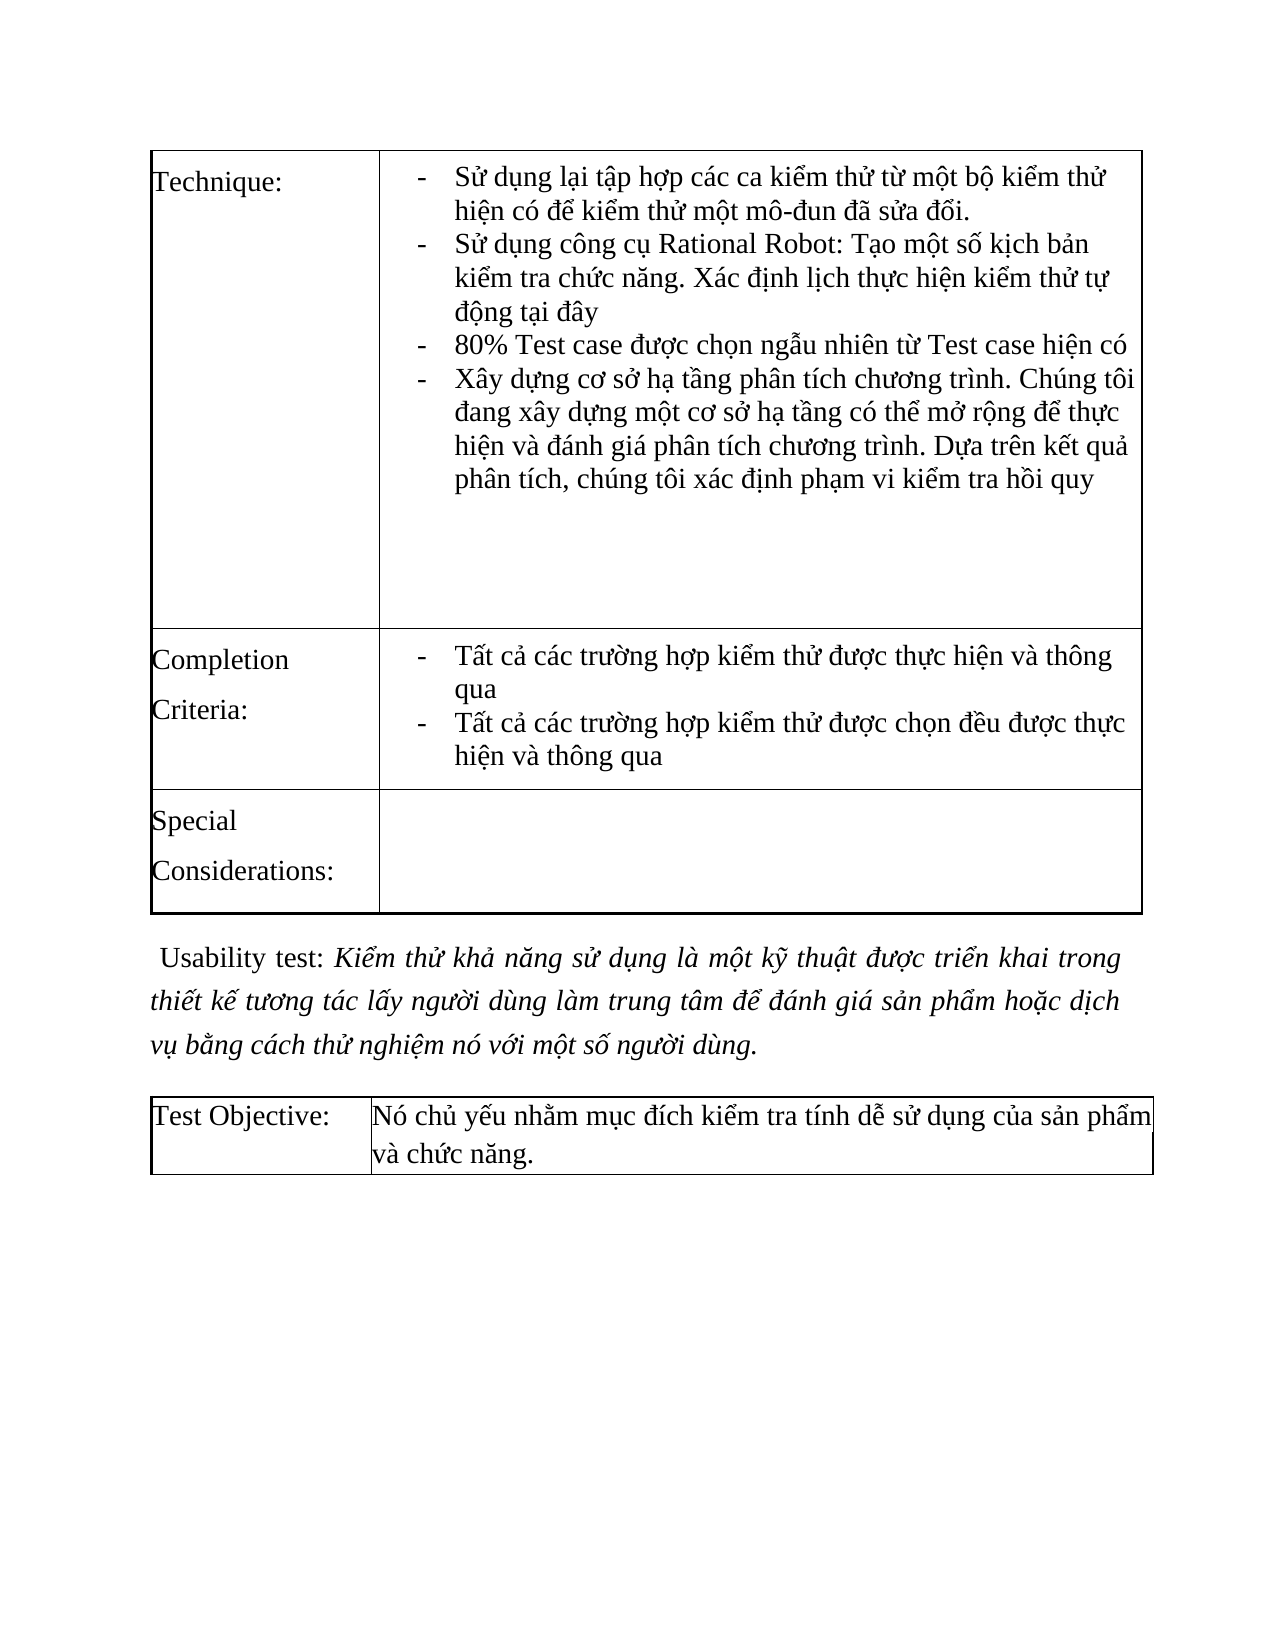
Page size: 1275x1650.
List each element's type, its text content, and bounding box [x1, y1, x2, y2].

table_header Nó chủ yếu nhằm mục đích kiểm tra tính dễ sử dụng của sản phẩm và chức năng. [372, 1132, 1152, 1174]
text Usability test: Kiểm thử khả năng sử dụng là một kỹ thuật được triển khai trong thiết kế tương tác lấy người dùng làm trung tâm để đánh giá sản phẩm hoặc dịch vụ bằng cách thử nghiệm nó với một số người dùng. [150, 940, 1125, 1061]
table_cell Technique: [153, 151, 379, 628]
table_cell Special Considerations: [153, 790, 379, 912]
table_cell Sử dụng lại tập hợp các ca kiểm thử từ một bộ kiểm thử hiện có để kiểm thử một mô-đun đã sửa đổi. Sử dụng công cụ Rational Robot: Tạo một số kịch bản kiểm tra chức năng. Xác định lịch thực hiện kiểm thử tự động tại đây 80% Test case được chọn ngẫu nhiên từ Test case hiện có Xây dựng cơ sở hạ tầng phân tích chương trình. Chúng tôi đang xây dựng một cơ sở hạ tầng có thể mở rộng để thực hiện và đánh giá phân tích chương trình. Dựa trên kết quả phân tích, chúng tôi xác định phạm vi kiểm tra hồi quy [380, 151, 1141, 628]
table_cell Completion Criteria: [153, 629, 379, 789]
table_header Test Objective: [153, 1098, 371, 1174]
table_cell Tất cả các trường hợp kiểm thử được thực hiện và thông qua Tất cả các trường hợp kiểm thử được chọn đều được thực hiện và thông qua [380, 629, 1141, 789]
table_cell [380, 790, 1141, 912]
